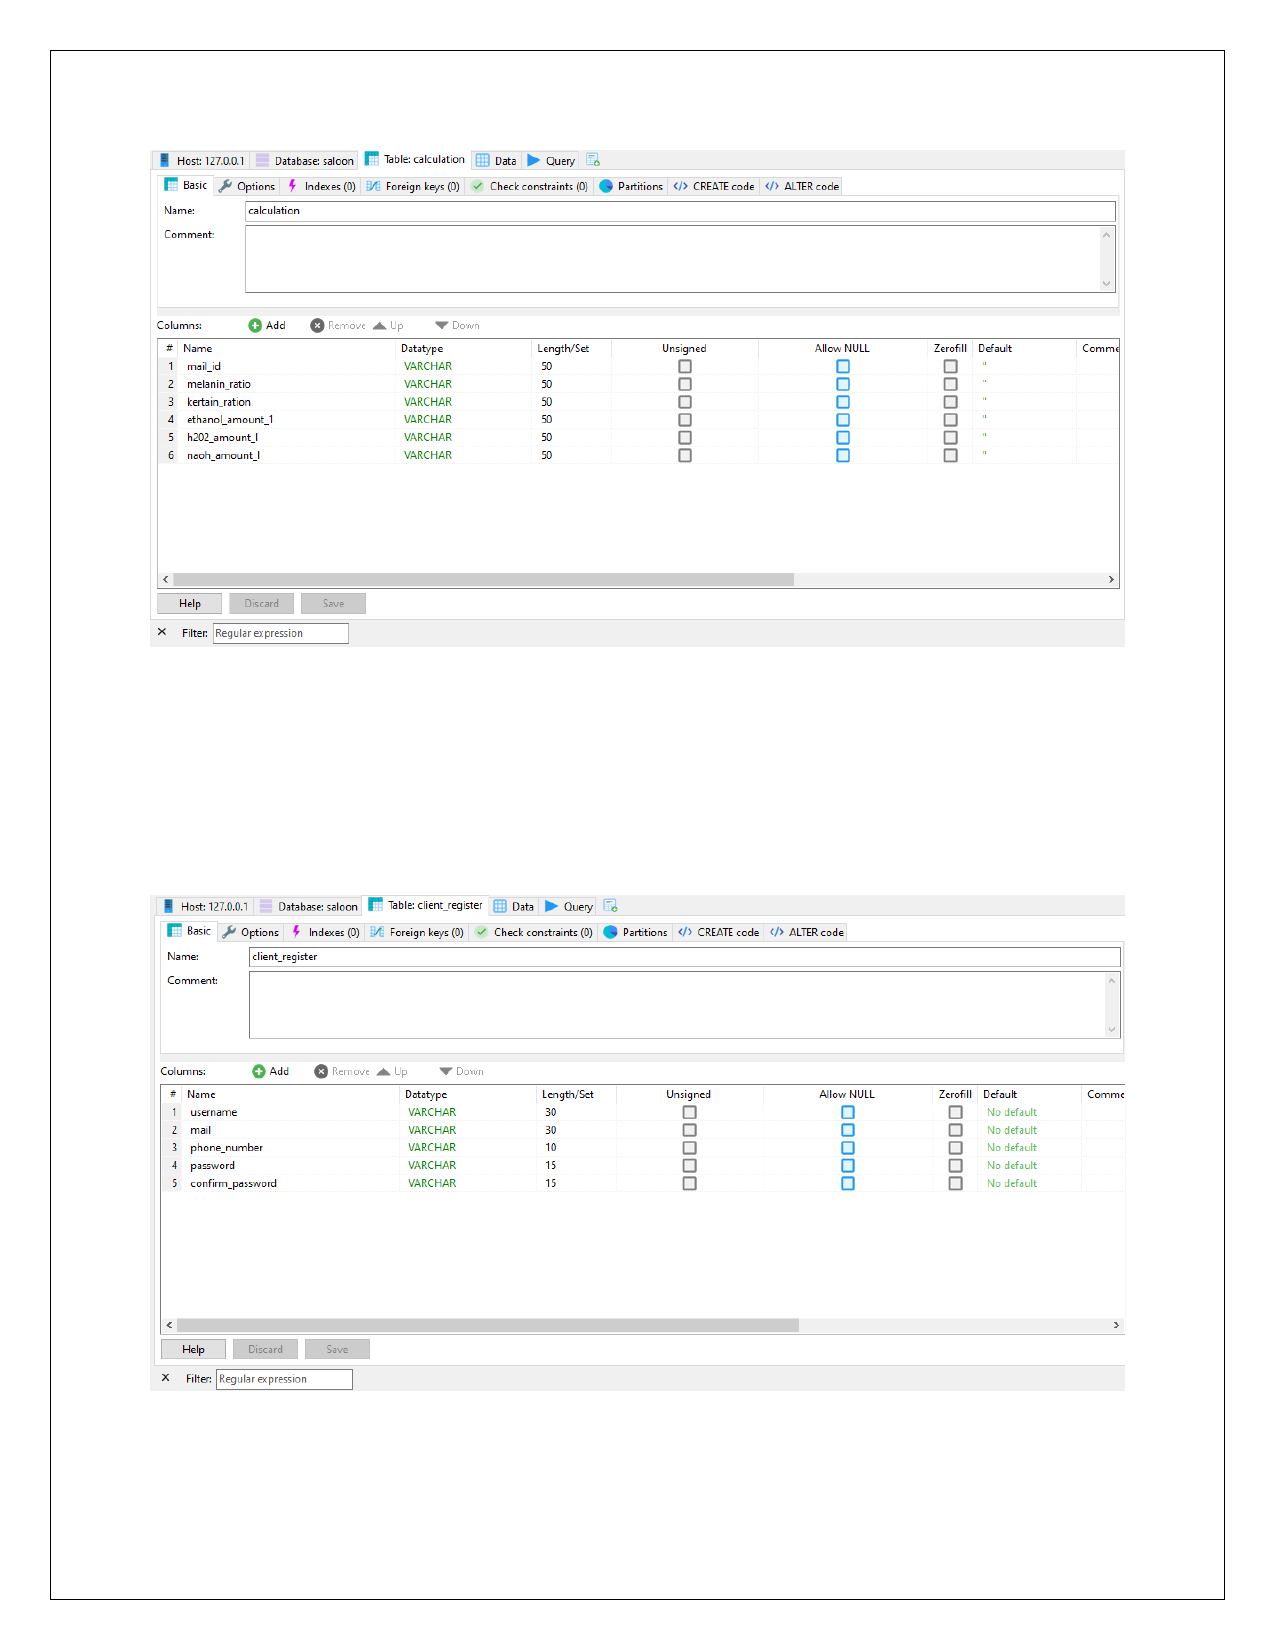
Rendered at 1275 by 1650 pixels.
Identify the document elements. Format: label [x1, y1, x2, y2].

picture [150, 895, 1125, 1391]
picture [150, 150, 1125, 647]
